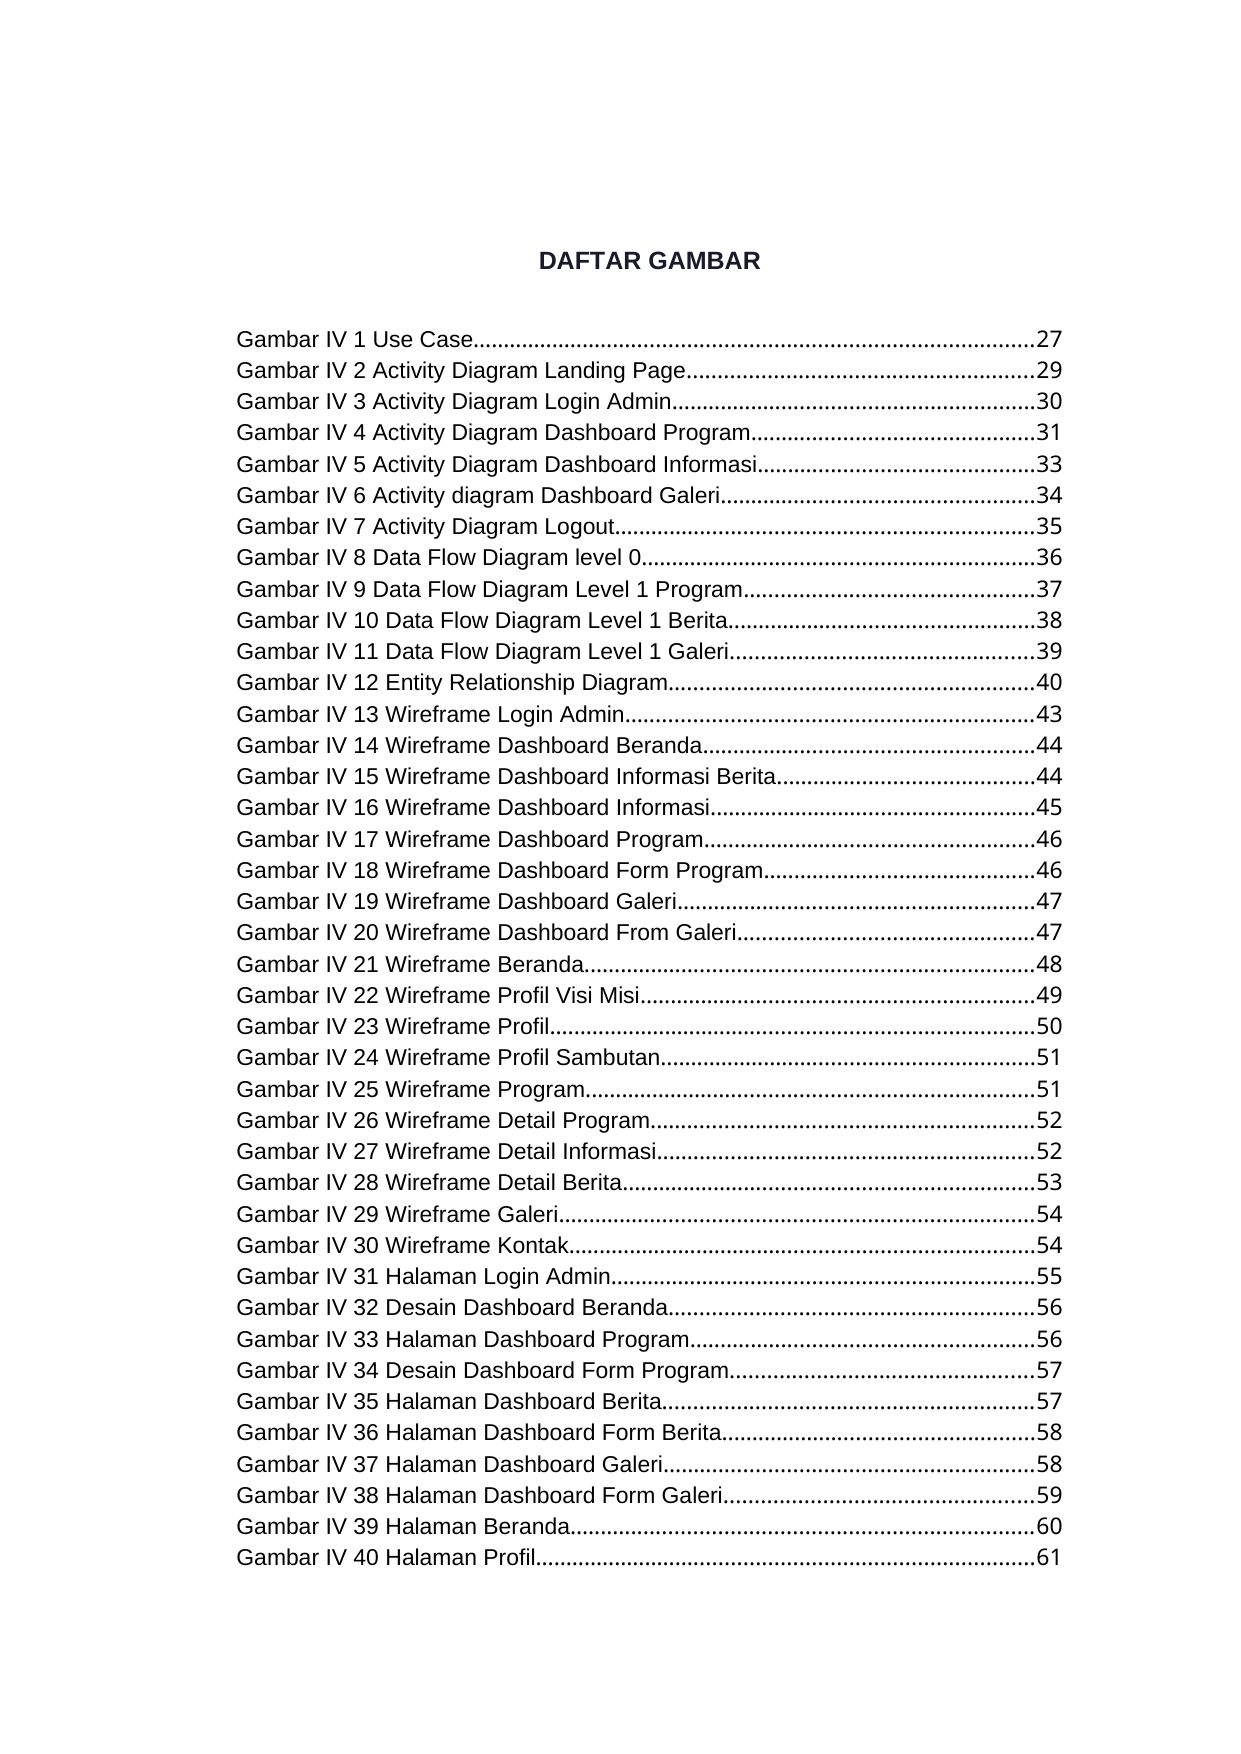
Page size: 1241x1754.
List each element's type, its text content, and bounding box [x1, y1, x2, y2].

text Gambar IV 19 Wireframe Dashboard Galeri 47 [236, 885, 1063, 916]
text Gambar IV 35 Halaman Dashboard Berita 57 [236, 1385, 1063, 1416]
text Gambar IV 27 Wireframe Detail Informasi 52 [236, 1135, 1063, 1166]
text Gambar IV 12 Entity Relationship Diagram 40 [236, 666, 1063, 697]
text Gambar IV 31 Halaman Login Admin 55 [236, 1260, 1063, 1291]
text Gambar IV 8 Data Flow Diagram level 0 36 [236, 541, 1063, 572]
text Gambar IV 16 Wireframe Dashboard Informasi 45 [236, 791, 1063, 822]
text Gambar IV 36 Halaman Dashboard Form Berita 58 [236, 1416, 1063, 1447]
text Gambar IV 18 Wireframe Dashboard Form Program 46 [236, 854, 1063, 885]
text Gambar IV 11 Data Flow Diagram Level 1 Galeri 39 [236, 635, 1063, 666]
text Gambar IV 17 Wireframe Dashboard Program 46 [236, 822, 1063, 854]
text Gambar IV 39 Halaman Beranda 60 [236, 1510, 1063, 1541]
text Gambar IV 23 Wireframe Profil 50 [236, 1010, 1063, 1041]
text Gambar IV 30 Wireframe Kontak 54 [236, 1229, 1063, 1260]
text Gambar IV 40 Halaman Profil 61 [236, 1541, 1063, 1572]
text Gambar IV 3 Activity Diagram Login Admin 30 [236, 385, 1063, 416]
text Gambar IV 14 Wireframe Dashboard Beranda 44 [236, 729, 1063, 760]
text Gambar IV 24 Wireframe Profil Sambutan 51 [236, 1041, 1063, 1072]
text Gambar IV 37 Halaman Dashboard Galeri 58 [236, 1447, 1063, 1479]
text Gambar IV 28 Wireframe Detail Berita 53 [236, 1166, 1063, 1197]
text Gambar IV 22 Wireframe Profil Visi Misi 49 [236, 979, 1063, 1010]
text Gambar IV 2 Activity Diagram Landing Page 29 [236, 354, 1063, 385]
text Gambar IV 38 Halaman Dashboard Form Galeri 59 [236, 1479, 1063, 1510]
text Gambar IV 20 Wireframe Dashboard From Galeri 47 [236, 916, 1063, 947]
text Gambar IV 25 Wireframe Program 51 [236, 1072, 1063, 1104]
text Gambar IV 21 Wireframe Beranda 48 [236, 947, 1063, 979]
text Gambar IV 33 Halaman Dashboard Program 56 [236, 1322, 1063, 1354]
text Gambar IV 4 Activity Diagram Dashboard Program 31 [236, 416, 1063, 447]
text Gambar IV 6 Activity diagram Dashboard Galeri 34 [236, 479, 1063, 510]
text Gambar IV 10 Data Flow Diagram Level 1 Berita 38 [236, 604, 1063, 635]
text Gambar IV 32 Desain Dashboard Beranda 56 [236, 1291, 1063, 1322]
text Gambar IV 29 Wireframe Galeri 54 [236, 1197, 1063, 1229]
text Gambar IV 15 Wireframe Dashboard Informasi Berita 44 [236, 760, 1063, 791]
text Gambar IV 5 Activity Diagram Dashboard Informasi 33 [236, 447, 1063, 479]
text Gambar IV 34 Desain Dashboard Form Program 57 [236, 1354, 1063, 1385]
text Gambar IV 9 Data Flow Diagram Level 1 Program 37 [236, 572, 1063, 604]
text Gambar IV 26 Wireframe Detail Program 52 [236, 1104, 1063, 1135]
text Gambar IV 13 Wireframe Login Admin 43 [236, 697, 1063, 729]
text Gambar IV 7 Activity Diagram Logout 35 [236, 510, 1063, 541]
text Gambar IV 1 Use Case 27 [236, 322, 1063, 354]
subtitle DAFTAR GAMBAR [236, 246, 1063, 275]
